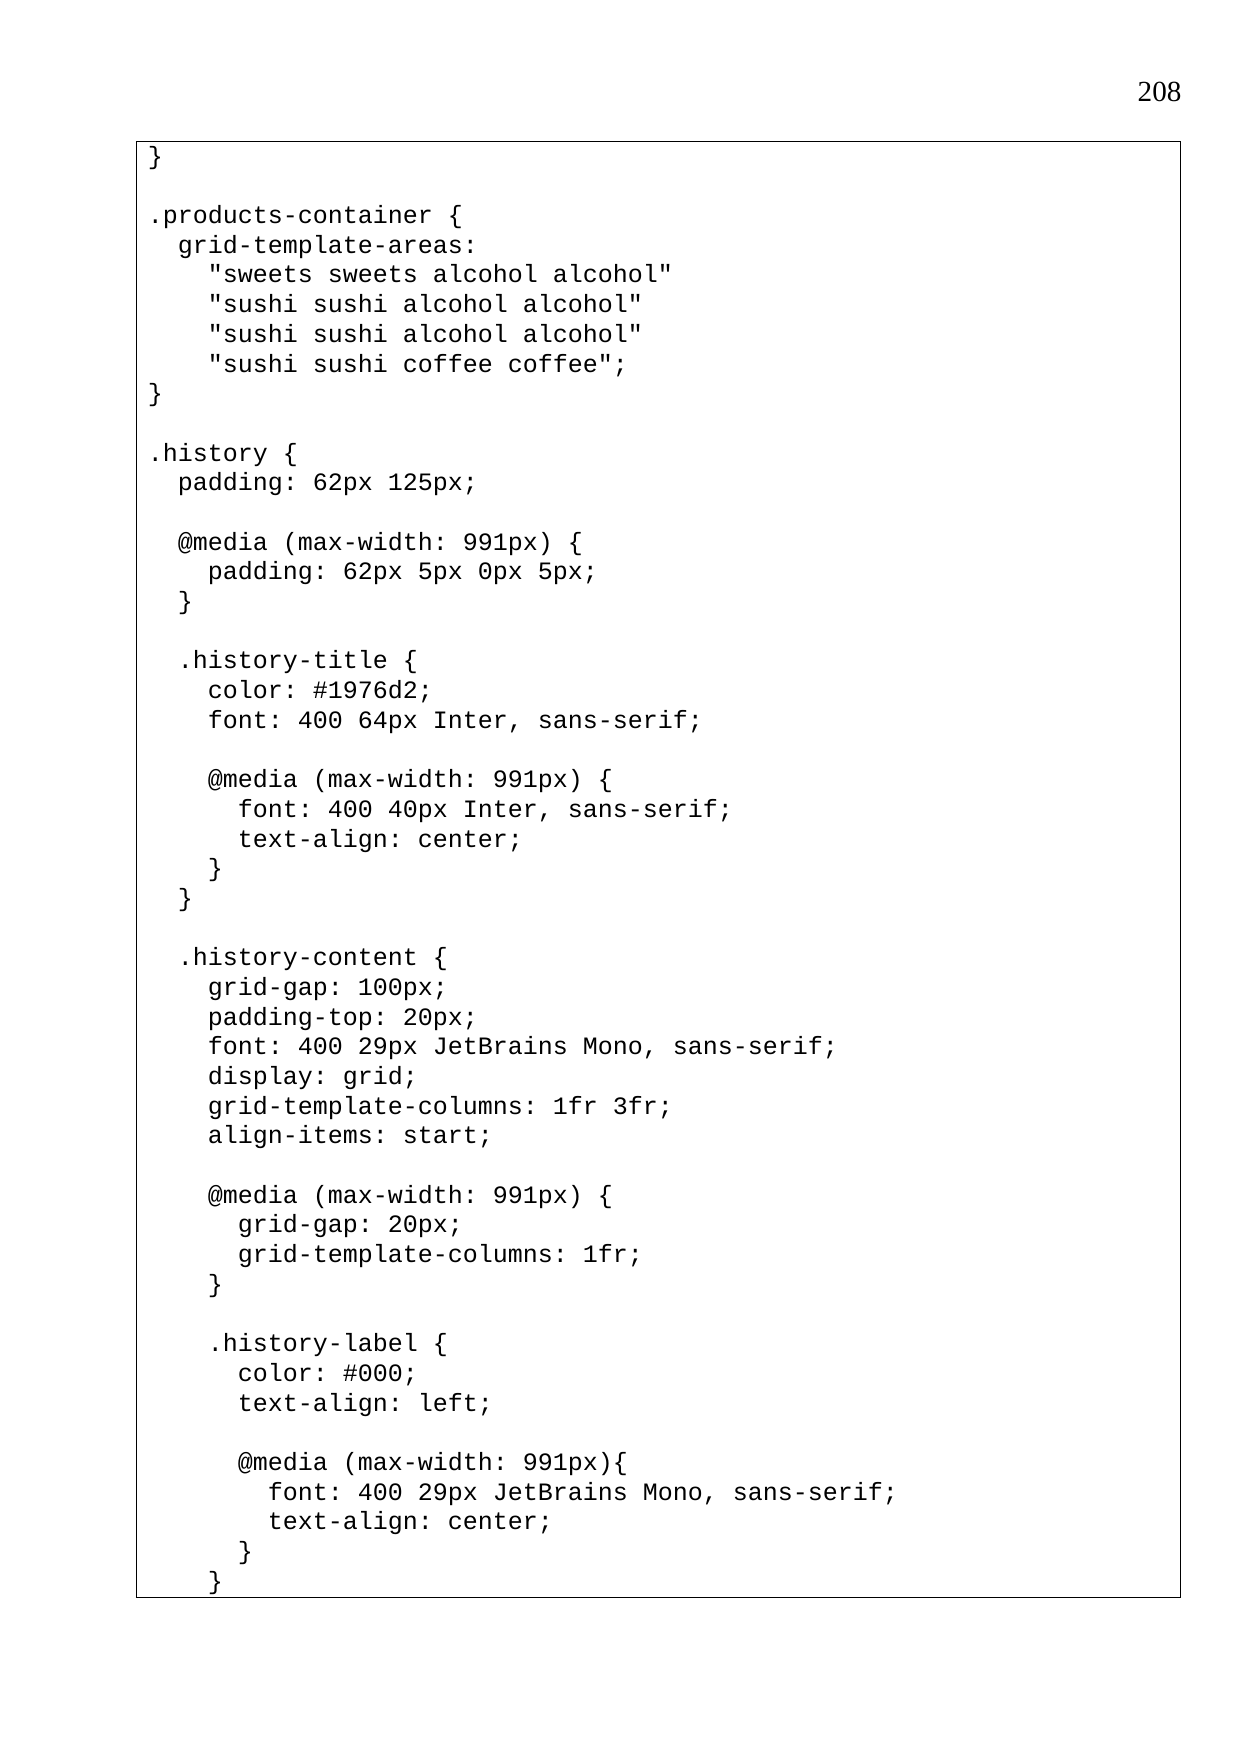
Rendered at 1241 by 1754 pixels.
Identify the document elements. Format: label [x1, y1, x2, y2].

table_header [137, 142, 1180, 1597]
